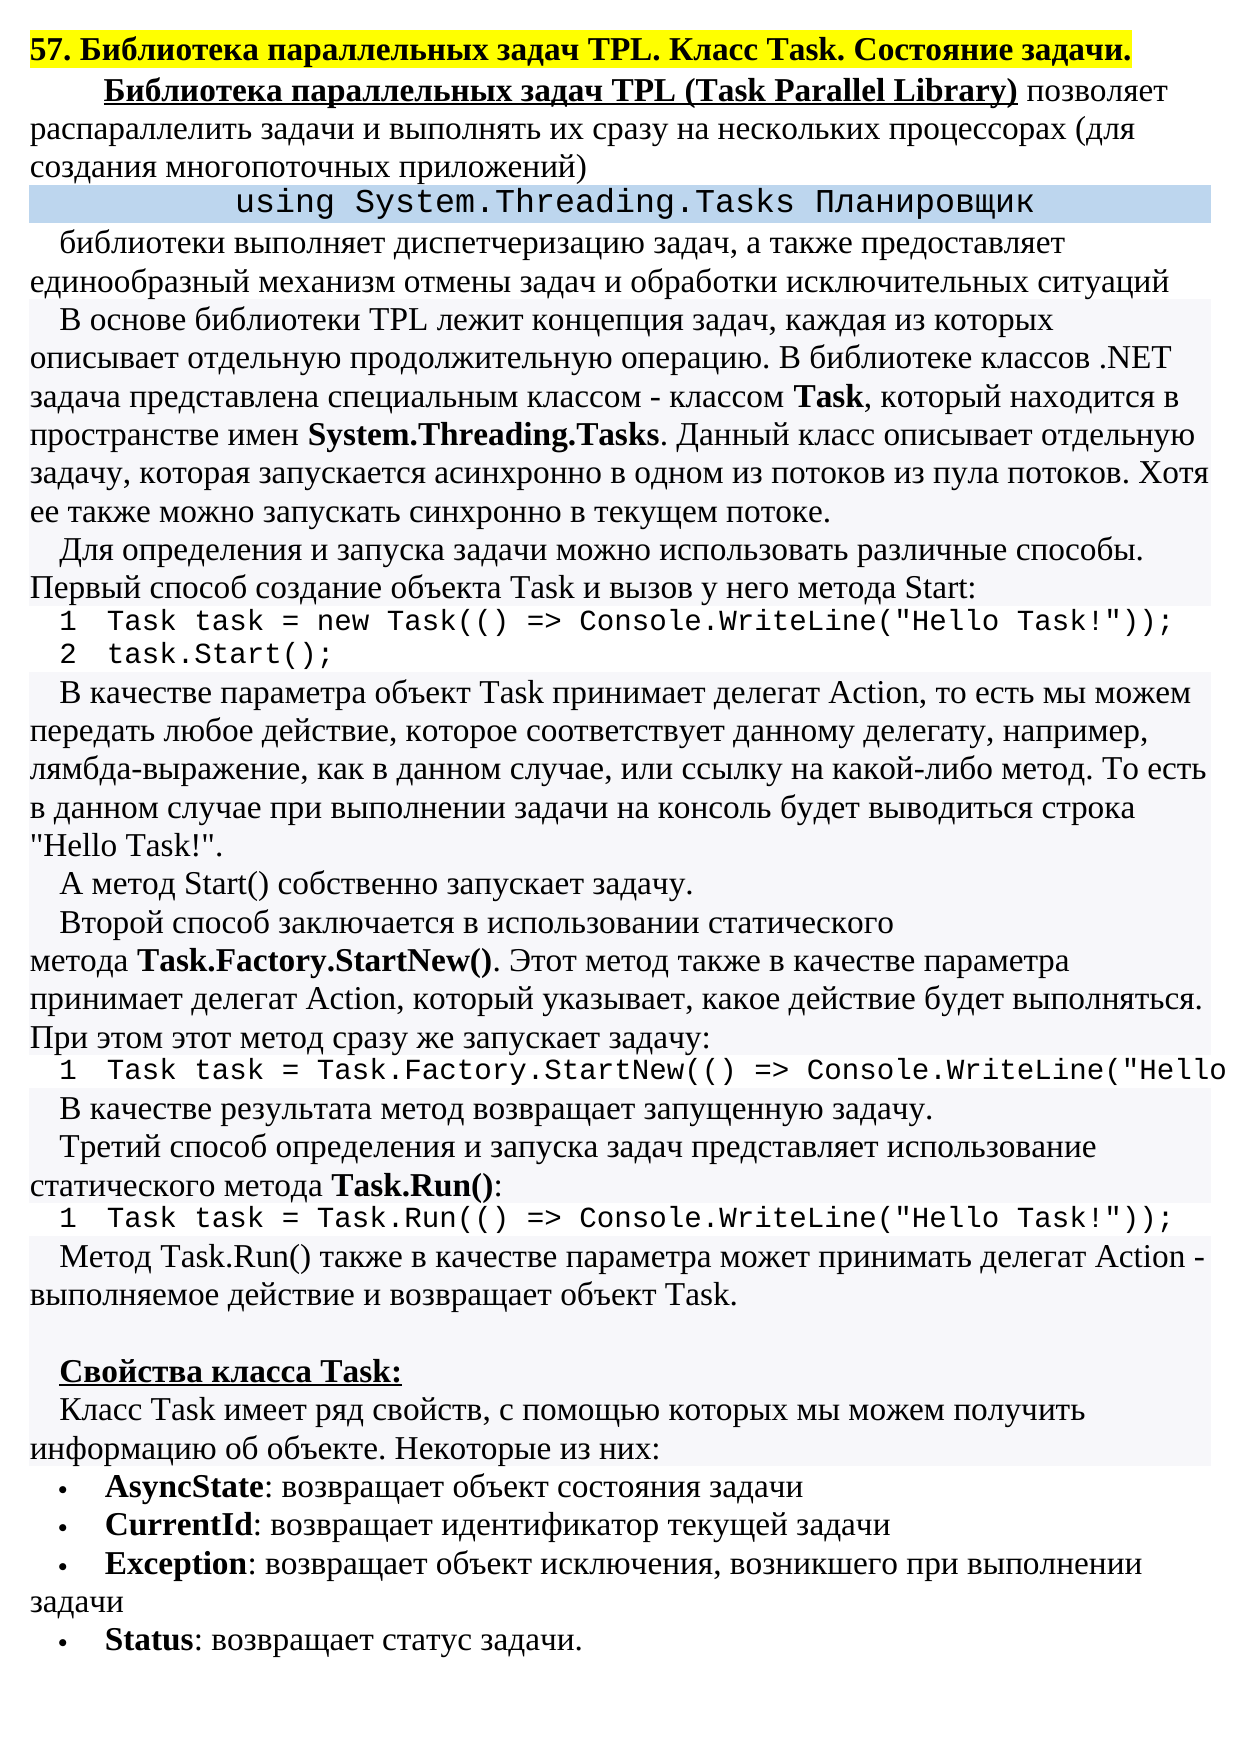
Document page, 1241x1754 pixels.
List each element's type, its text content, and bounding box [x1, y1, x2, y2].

table_header Task task = new Task(() => Console.WriteLine("Hello Task!")); task.Start(); [77, 606, 1240, 672]
table_header 1 [30, 1203, 77, 1236]
text Третий способ определения и запуска задач представляет использование статического метода Task.Run(): [29, 1127, 1211, 1203]
list CurrentId: возвращает идентификатор текущей задачи [29, 1505, 1211, 1543]
table_header Task task = Task.Run(() => Console.WriteLine("Hello Task!")); [77, 1203, 1240, 1236]
text using System.Threading.Tasks Планировщик [29, 185, 1211, 223]
table_header 1 [30, 1055, 77, 1088]
text В качестве результата метод возвращает запущенную задачу. [29, 1088, 1211, 1127]
text Для определения и запуска задачи можно использовать различные способы. Первый способ создание объекта Task и вызов у него метода Start: [29, 529, 1211, 606]
list Status: возвращает статус задачи. [29, 1620, 1211, 1658]
subtitle 57. Библиотека параллельных задач TPL. Класс Task. Состояние задачи. [29, 29, 1211, 68]
table_header Task task = Task.Factory.StartNew(() => Console.WriteLine("Hello Task!")); [77, 1055, 1240, 1088]
table_header 1 2 [30, 606, 77, 672]
list AsyncState: возвращает объект состояния задачи [29, 1466, 1211, 1505]
text Класс Task имеет ряд свойств, с помощью которых мы можем получить информацию об объекте. Некоторые из них: [29, 1390, 1211, 1466]
text Метод Task.Run() также в качестве параметра может принимать делегат Action - выполняемое действие и возвращает объект Task. [29, 1236, 1211, 1313]
text Библиотека параллельных задач TPL (Task Parallel Library) позволяет распараллелить задачи и выполнять их сразу на нескольких процессорах (для создания многопоточных приложений) [29, 70, 1211, 185]
text Второй способ заключается в использовании статического метода Task.Factory.StartNew(). Этот метод также в качестве параметра принимает делегат Action, который указывает, какое действие будет выполняться. При этом этот метод сразу же запускает задачу: [29, 902, 1211, 1055]
text В качестве параметра объект Task принимает делегат Action, то есть мы можем передать любое действие, которое соответствует данному делегату, например, лямбда-выражение, как в данном случае, или ссылку на какой-либо метод. То есть в данном случае при выполнении задачи на консоль будет выводиться строка "Hello Task!". [29, 672, 1211, 864]
subtitle Свойства класса Task: [29, 1351, 1211, 1390]
text В основе библиотеки TPL лежит концепция задач, каждая из которых описывает отдельную продолжительную операцию. В библиотеке классов .NET задача представлена специальным классом - классом Task, который находится в пространстве имен System.Threading.Tasks. Данный класс описывает отдельную задачу, которая запускается асинхронно в одном из потоков из пула потоков. Хотя ее также можно запускать синхронно в текущем потоке. [29, 299, 1211, 529]
list Exception: возвращает объект исключения, возникшего при выполнении задачи [29, 1543, 1211, 1620]
text А метод Start() собственно запускает задачу. [29, 864, 1211, 902]
text библиотеки выполняет диспетчеризацию задач, а также предоставляет единообразный механизм отмены задач и обработки исключительных ситуаций [29, 223, 1211, 299]
